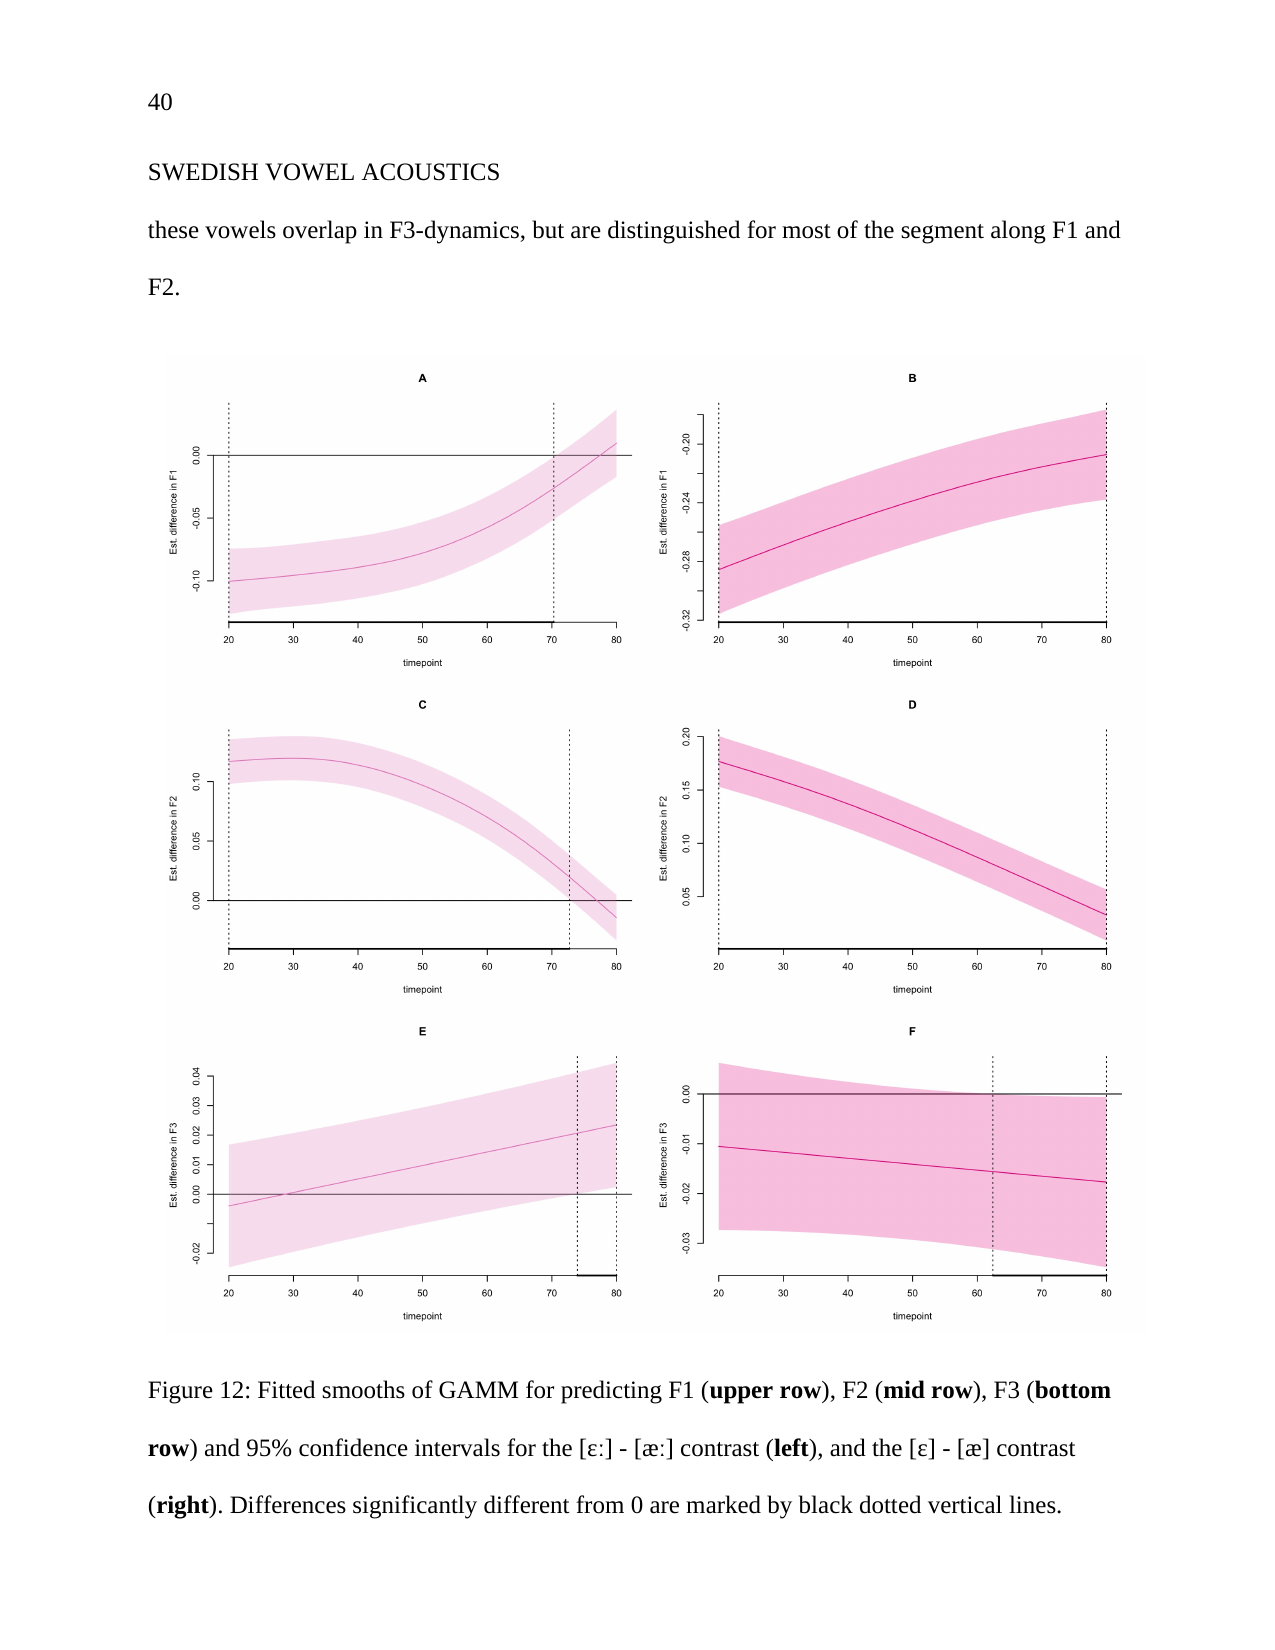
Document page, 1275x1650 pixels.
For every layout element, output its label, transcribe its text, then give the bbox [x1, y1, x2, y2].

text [148, 215, 1127, 301]
text Figure 12: Fitted smooths of GAMM for predicting F1 (upper row), F2 (mid row), F3 (bottom row) and 95% confidence intervals for the [ɛː] - [æː] contrast (left), and the [ɛ] - [æ] contrast (right). Differences significantly different from 0 are marked by black dotted vertical lines. [148, 1375, 1127, 1519]
picture [166, 355, 1146, 1334]
